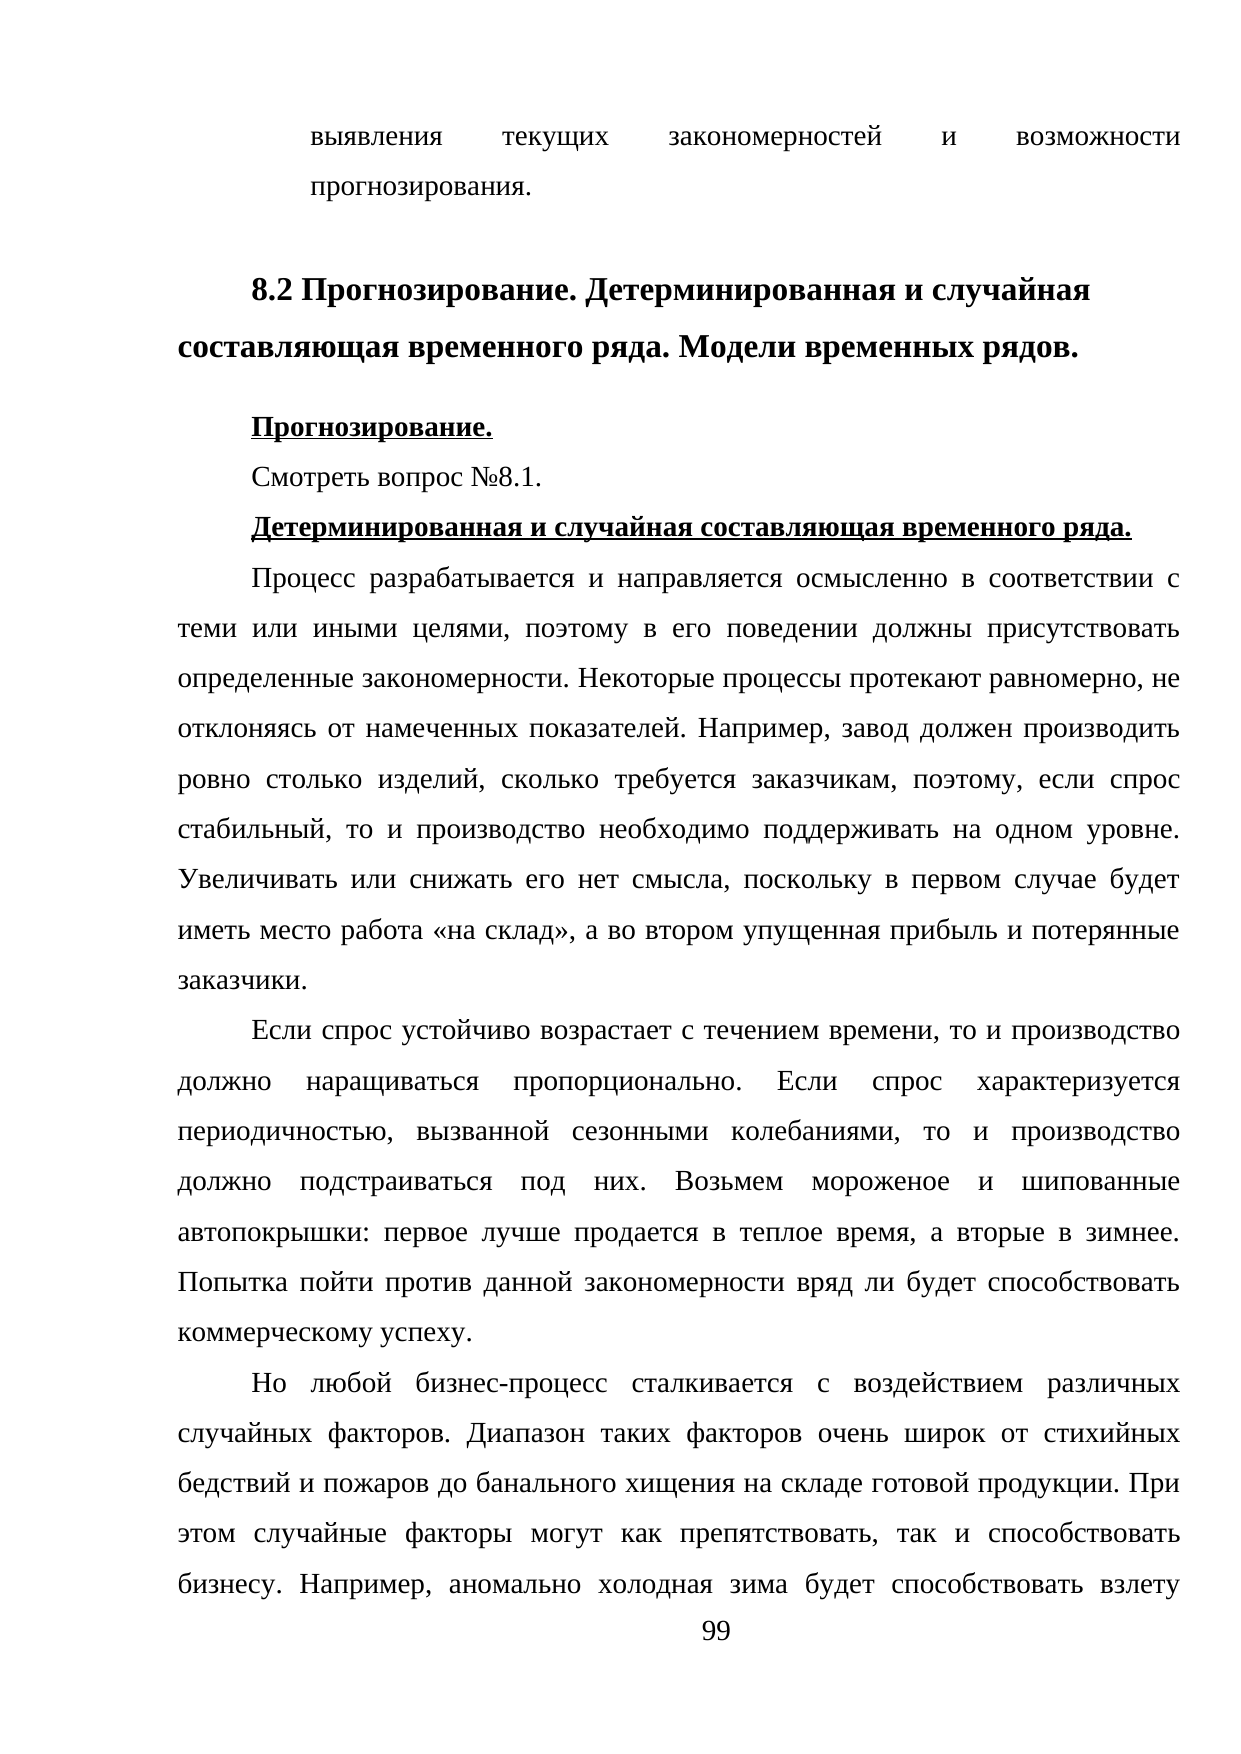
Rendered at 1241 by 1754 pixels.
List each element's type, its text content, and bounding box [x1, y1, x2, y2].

text Процесс разрабатывается и направляется осмысленно в соответствии с теми или иными целями, поэтому в его поведении должны присутствовать определенные закономерности. Некоторые процессы протекают равномерно, не отклоняясь от намеченных показателей. Например, завод должен производить ровно столько изделий, сколько требуется заказчикам, поэтому, если спрос стабильный, то и производство необходимо поддерживать на одном уровне. Увеличивать или снижать его нет смысла, поскольку в первом случае будет иметь место работа «на склад», а во втором упущенная прибыль и потерянные заказчики. [177, 560, 1181, 996]
text Смотреть вопрос №8.1. [177, 459, 1181, 493]
subtitle 8.2 Прогнозирование. Детерминированная и случайная составляющая временного ряда. Модели временных рядов. [177, 269, 1181, 364]
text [177, 1365, 1181, 1599]
text Детерминированная и случайная составляющая временного ряда. [177, 509, 1181, 543]
text Если спрос устойчиво возрастает с течением времени, то и производство должно наращиваться пропорционально. Если спрос характеризуется периодичностью, вызванной сезонными колебаниями, то и производство должно подстраиваться под них. Возьмем мороженое и шипованные автопокрышки: первое лучше продается в теплое время, а вторые в зимнее. Попытка пойти против данной закономерности вряд ли будет способствовать коммерческому успеху. [177, 1012, 1181, 1348]
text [251, 118, 1181, 202]
text Прогнозирование. [177, 409, 1181, 442]
